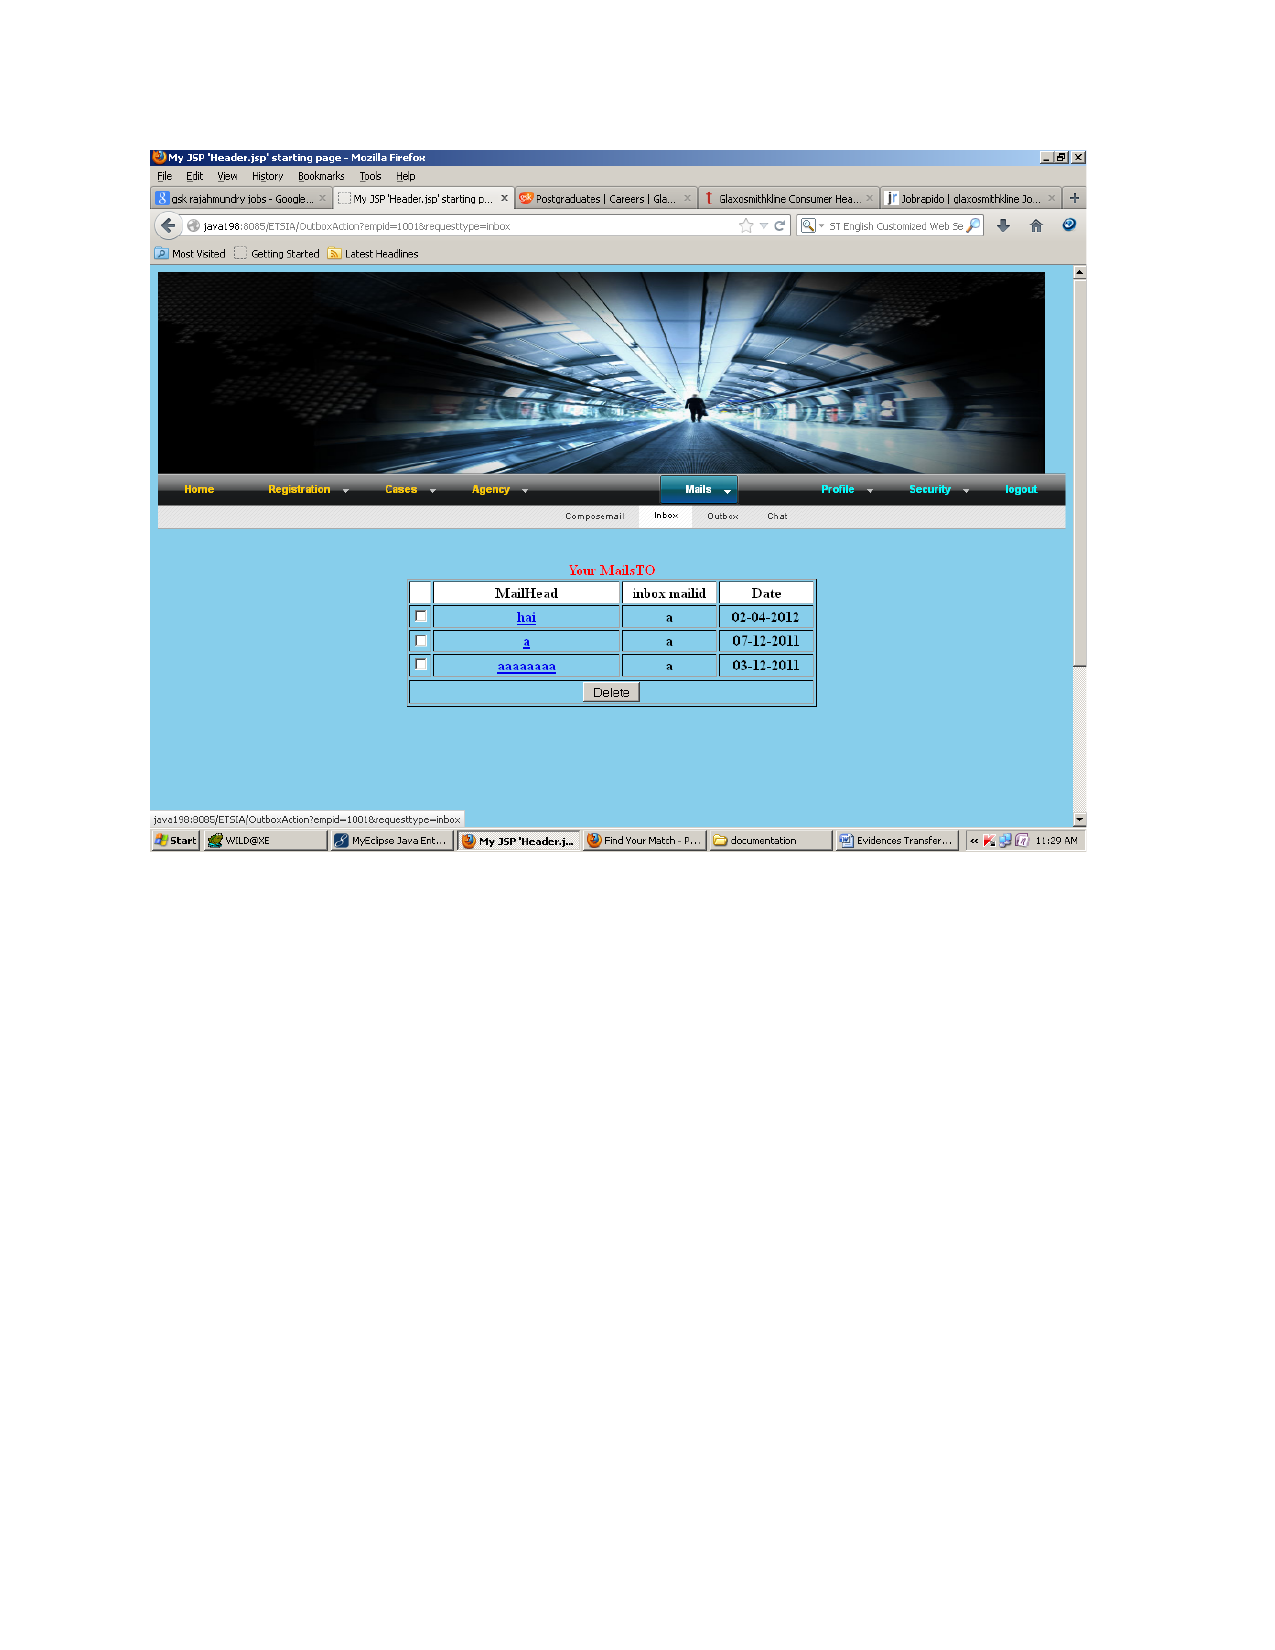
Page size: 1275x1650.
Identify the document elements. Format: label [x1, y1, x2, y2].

picture [150, 150, 1087, 852]
